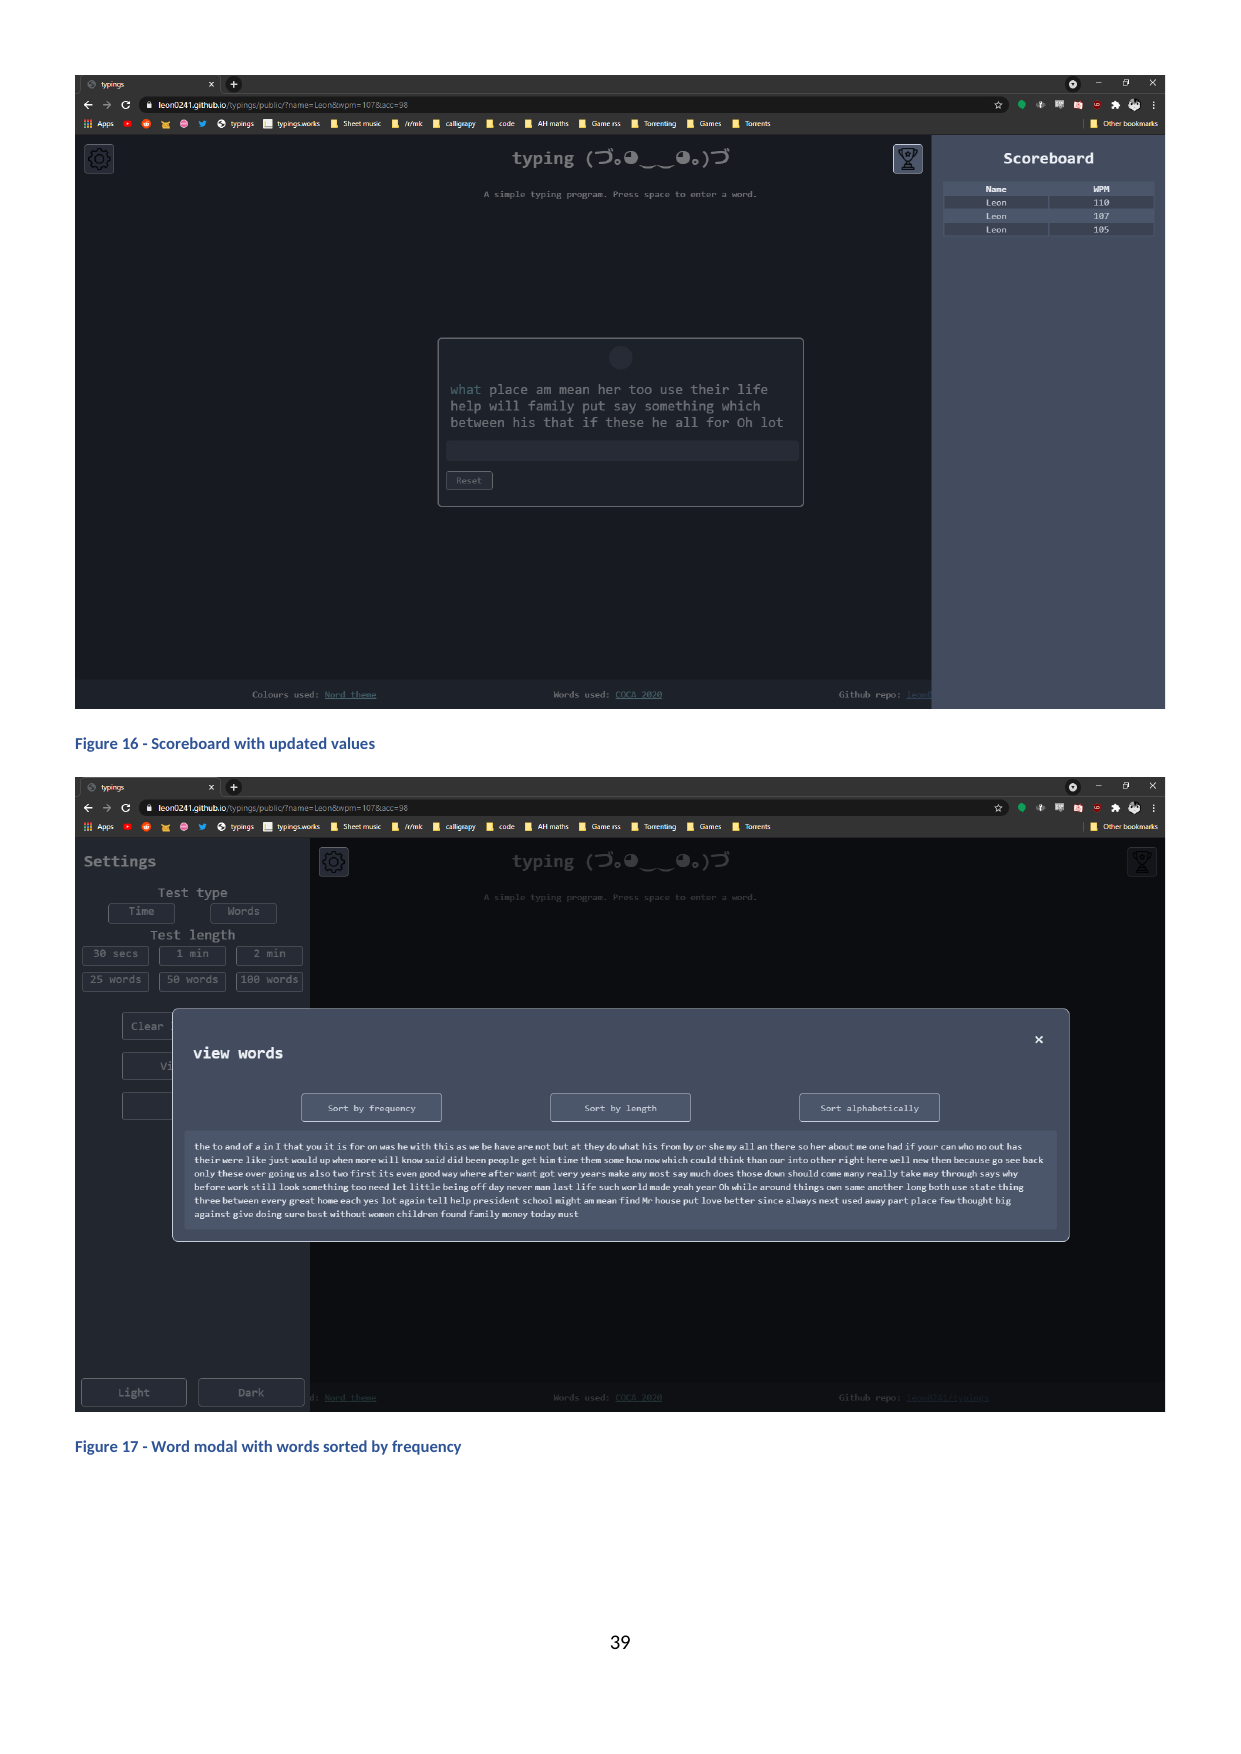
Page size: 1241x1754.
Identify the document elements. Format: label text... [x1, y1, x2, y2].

picture [75, 75, 1166, 709]
text Figure 17 - Word modal with words sorted by frequency [75, 1436, 1165, 1456]
picture [75, 777, 1166, 1412]
text Figure 16 - Scoreboard with updated values [75, 733, 1165, 754]
